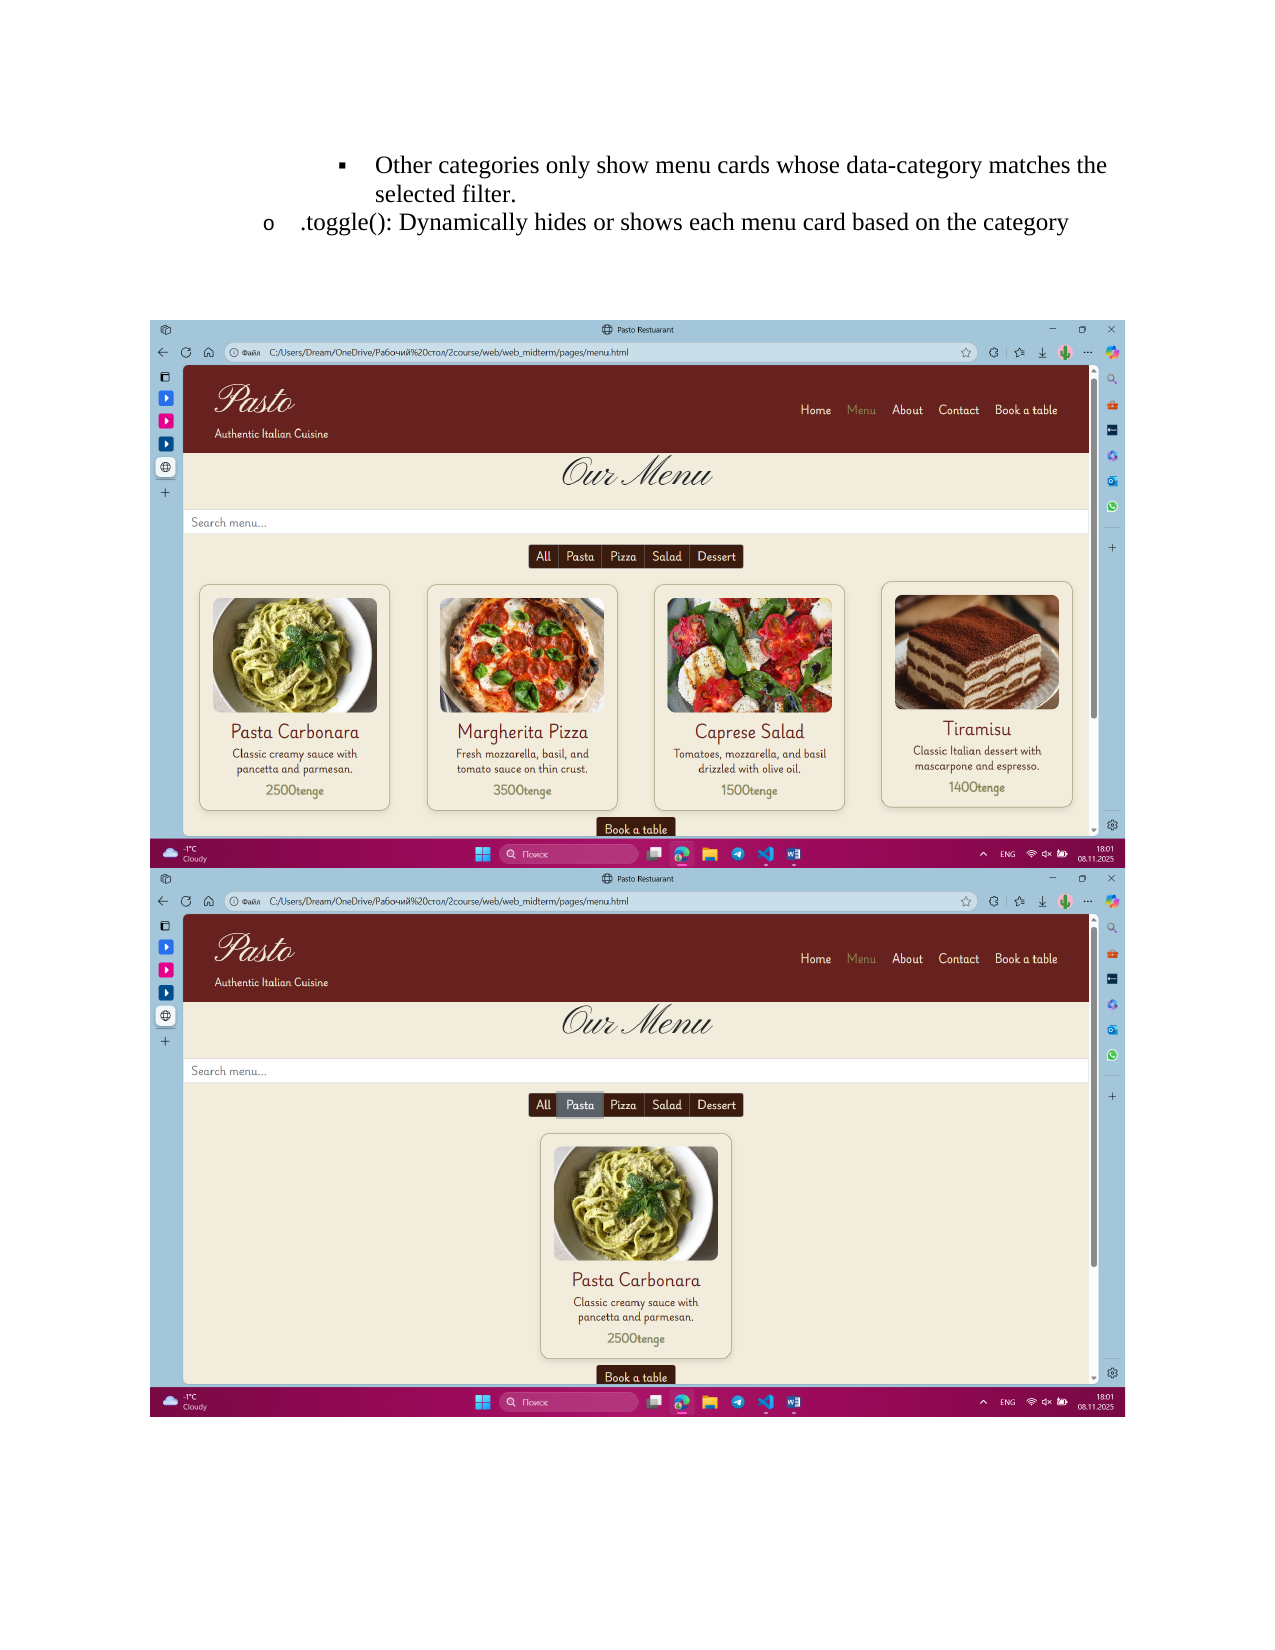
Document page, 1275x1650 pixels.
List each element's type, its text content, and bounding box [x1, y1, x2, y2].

picture [150, 320, 1125, 1417]
list Other categories only show menu cards whose data-category matches the selected filter. [337, 150, 1125, 207]
list .toggle(): Dynamically hides or shows each menu card based on the category [262, 207, 1125, 237]
